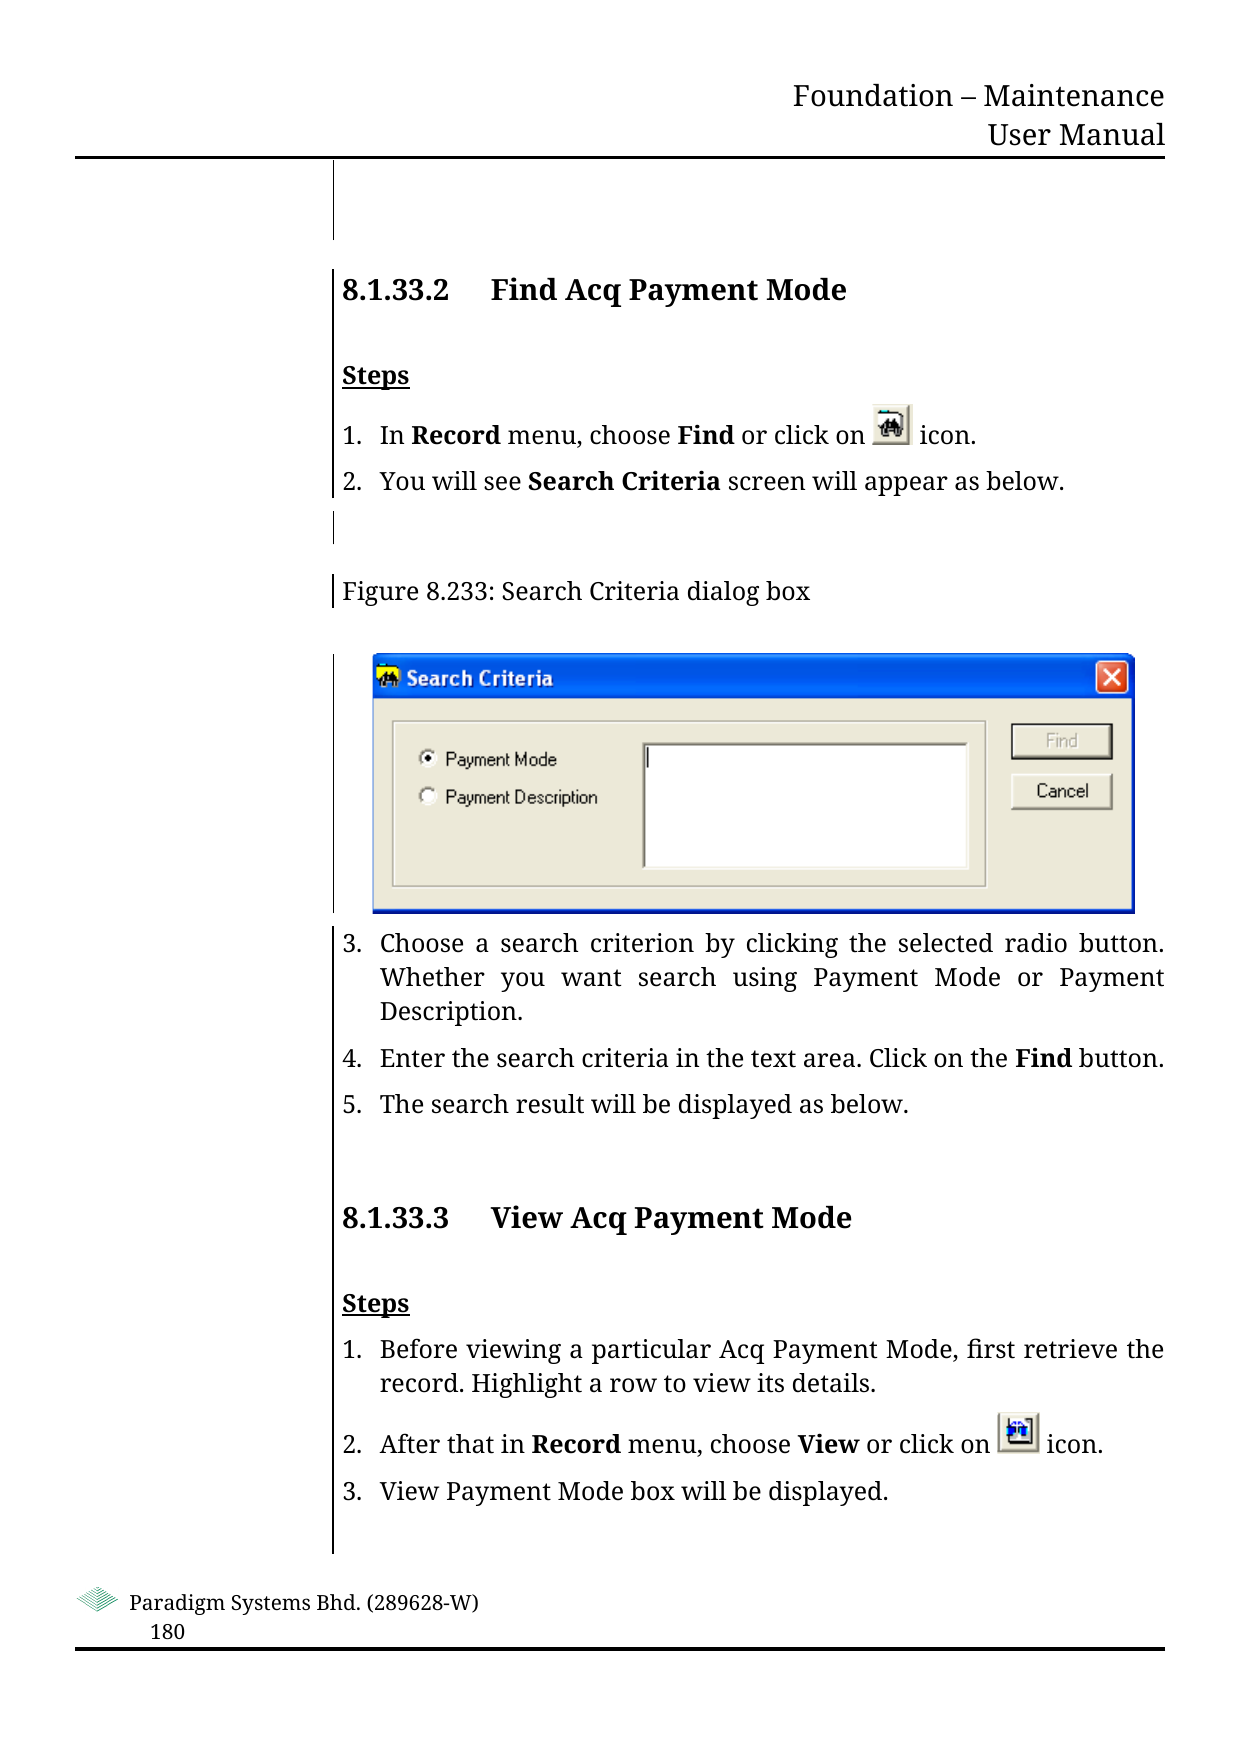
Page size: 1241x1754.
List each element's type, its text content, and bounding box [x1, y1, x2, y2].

list View Payment Mode box will be displayed. [334, 1473, 1165, 1507]
subtitle View Acq Payment Mode [334, 1197, 1165, 1237]
list In Record menu, choose Find or click on icon. [334, 404, 1165, 451]
list After that in Record menu, choose View or click on icon. [334, 1413, 1165, 1461]
list Enter the search criteria in the text area. Click on the Find button. [334, 1041, 1165, 1074]
picture [372, 653, 1135, 914]
subtitle Find Acq Payment Mode [334, 269, 1165, 309]
text Figure 8.233: Search Criteria dialog box [334, 574, 1165, 608]
picture [75, 1587, 119, 1612]
text Steps [334, 1286, 1165, 1319]
text Steps [334, 358, 1165, 392]
list The search result will be displayed as below. [334, 1087, 1165, 1121]
list Before viewing a particular Acq Payment Mode, first retrieve the record. Highlight a row to view its details. [334, 1332, 1165, 1400]
list Choose a search criterion by clicking the selected radio button. Whether you want search using Payment Mode or Payment Description. [334, 926, 1165, 1028]
picture [997, 1412, 1040, 1454]
list You will see Search Criteria screen will appear as below. [334, 464, 1165, 498]
picture [872, 404, 913, 445]
